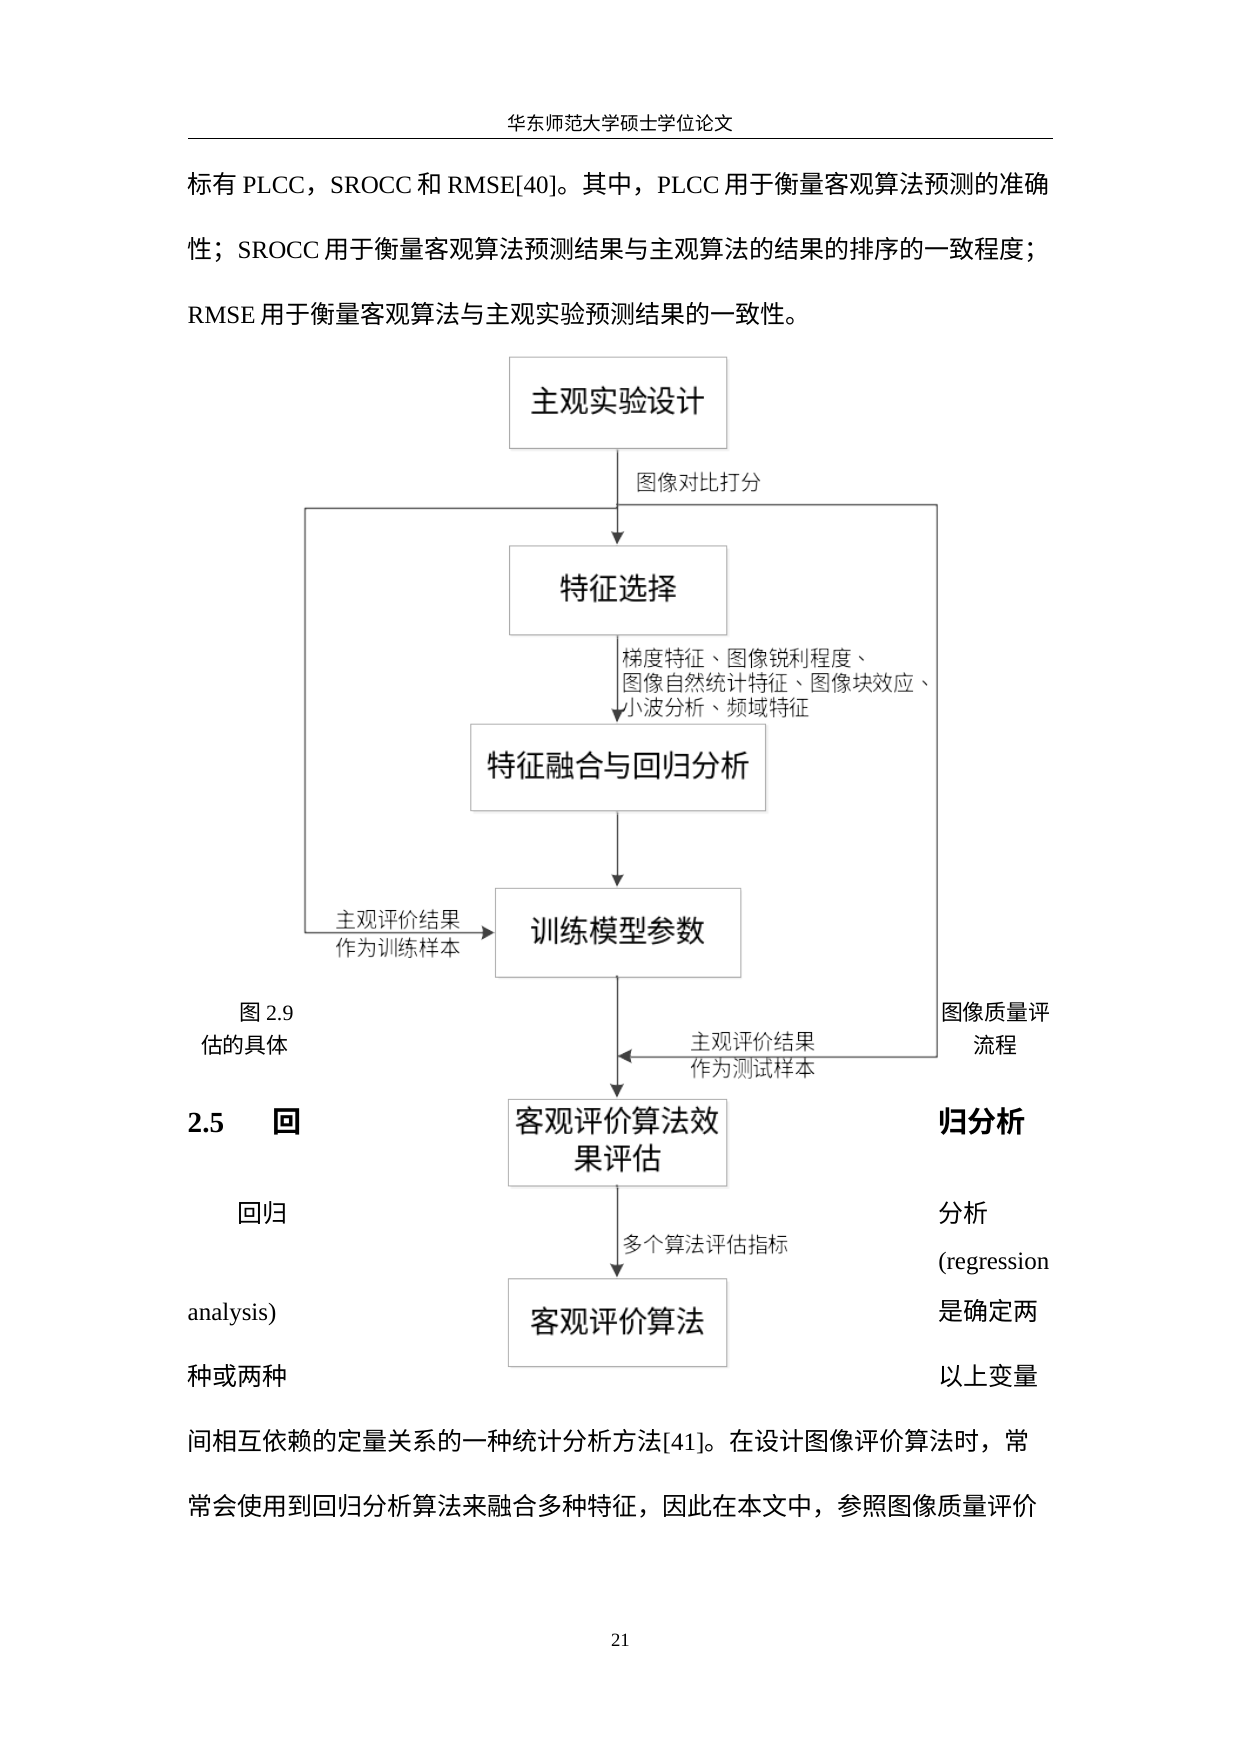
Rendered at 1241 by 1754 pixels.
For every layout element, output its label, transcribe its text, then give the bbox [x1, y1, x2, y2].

subtitle 2.5 回归分析 [187, 1087, 615, 1152]
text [187, 150, 1053, 345]
text 图2.9 图像质量评估的具体流程 [187, 995, 615, 1060]
text 图2.9 图像质量评估的具体流程 [620, 995, 935, 1055]
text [187, 1179, 1053, 1537]
text 图2.9 图像质量评估的具体流程 [807, 995, 1053, 1060]
subtitle 2.5 回归分析 [619, 1087, 1053, 1152]
